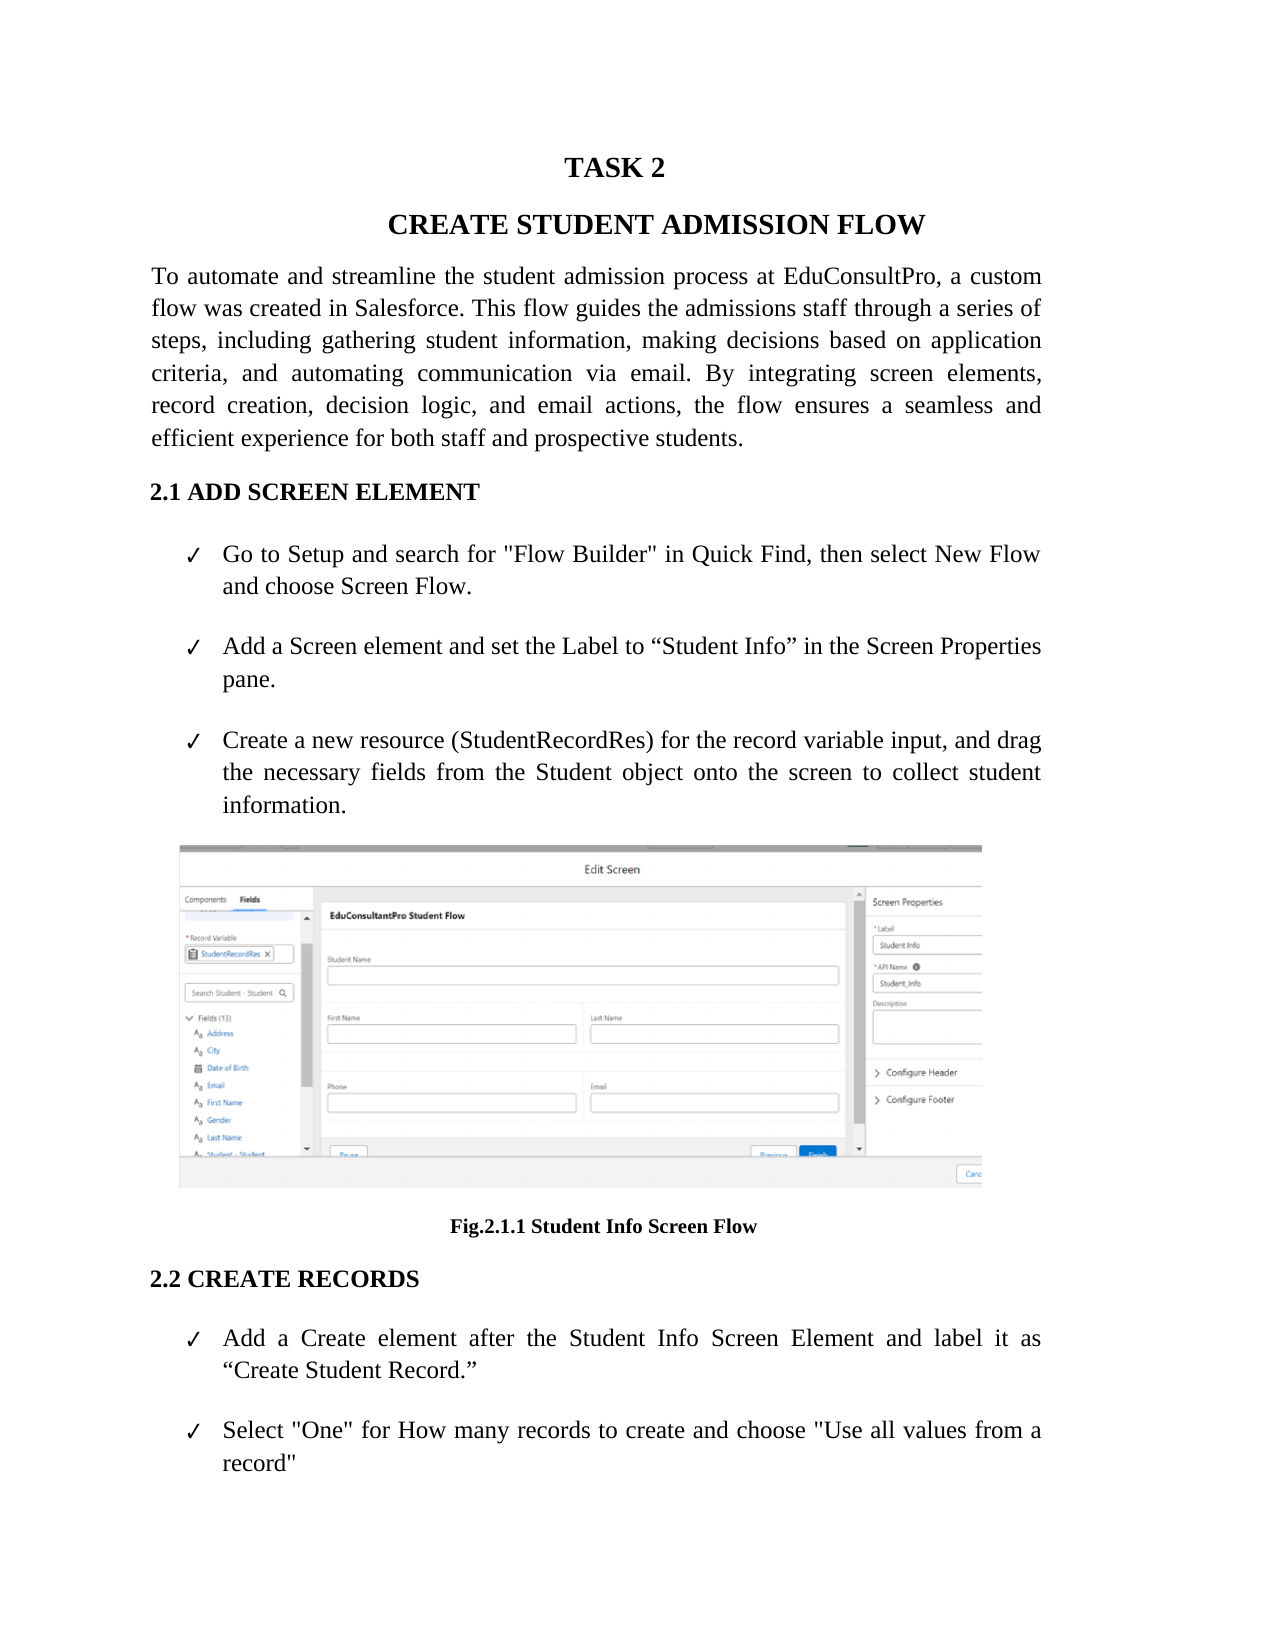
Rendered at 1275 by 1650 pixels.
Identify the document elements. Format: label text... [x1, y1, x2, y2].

list Select "One" for How many records to create and choose "Use all values from a record" [186, 1415, 1043, 1477]
text Fig.2.1.1 Student Info Screen Flow [450, 1214, 982, 1238]
list Go to Setup and search for "Flow Builder" in Quick Find, then select New Flow and choose Screen Flow. [186, 539, 1043, 600]
subtitle 2.1 ADD SCREEN ELEMENT [149, 477, 1125, 505]
subtitle TASK 2 [151, 150, 1078, 183]
picture [179, 845, 982, 1188]
text To automate and streamline the student admission process at EduConsultPro, a custom flow was created in Salesforce. This flow guides the admissions staff through a series of steps, including gathering student information, making decisions based on application criteria, and automating communication via email. By integrating screen elements, record creation, decision logic, and email actions, the flow ensures a seamless and efficient experience for both staff and prospective students. [151, 261, 1043, 451]
list Add a Screen element and set the Label to “Student Info” in the Screen Properties pane. [186, 631, 1043, 692]
list Add a Create element after the Student Info Screen Element and label it as “Create Student Record.” [186, 1323, 1043, 1384]
list Create a new resource (StudentRecordRes) for the record variable input, and drag the necessary fields from the Student object onto the screen to collect student information. [186, 725, 1043, 818]
text CREATE STUDENT ADMISSION FLOW [387, 207, 1125, 241]
subtitle 2.2 CREATE RECORDS [149, 1264, 1125, 1293]
